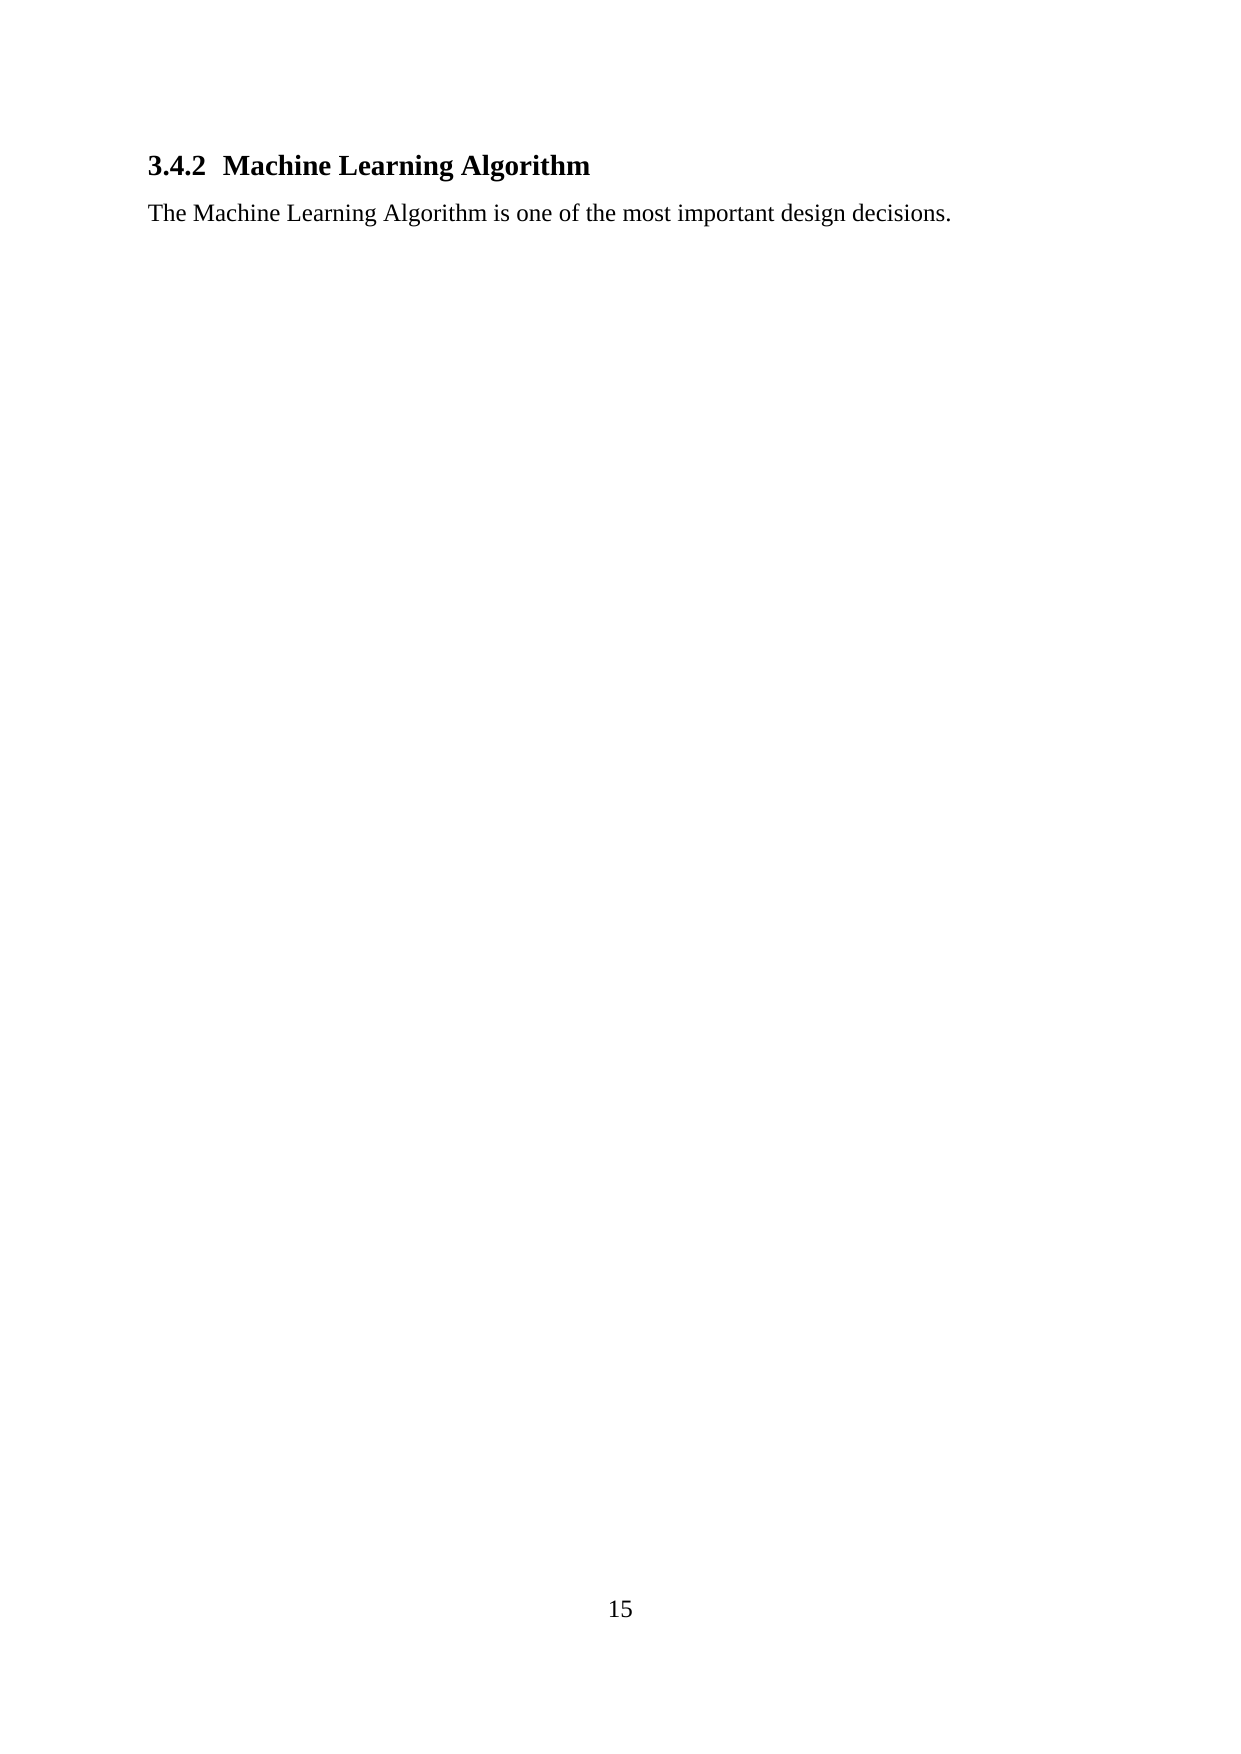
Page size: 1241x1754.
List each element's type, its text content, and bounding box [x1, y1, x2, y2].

text The Machine Learning Algorithm is one of the most important design decisions. [148, 198, 1092, 227]
subtitle Machine Learning Algorithm [148, 148, 1092, 181]
